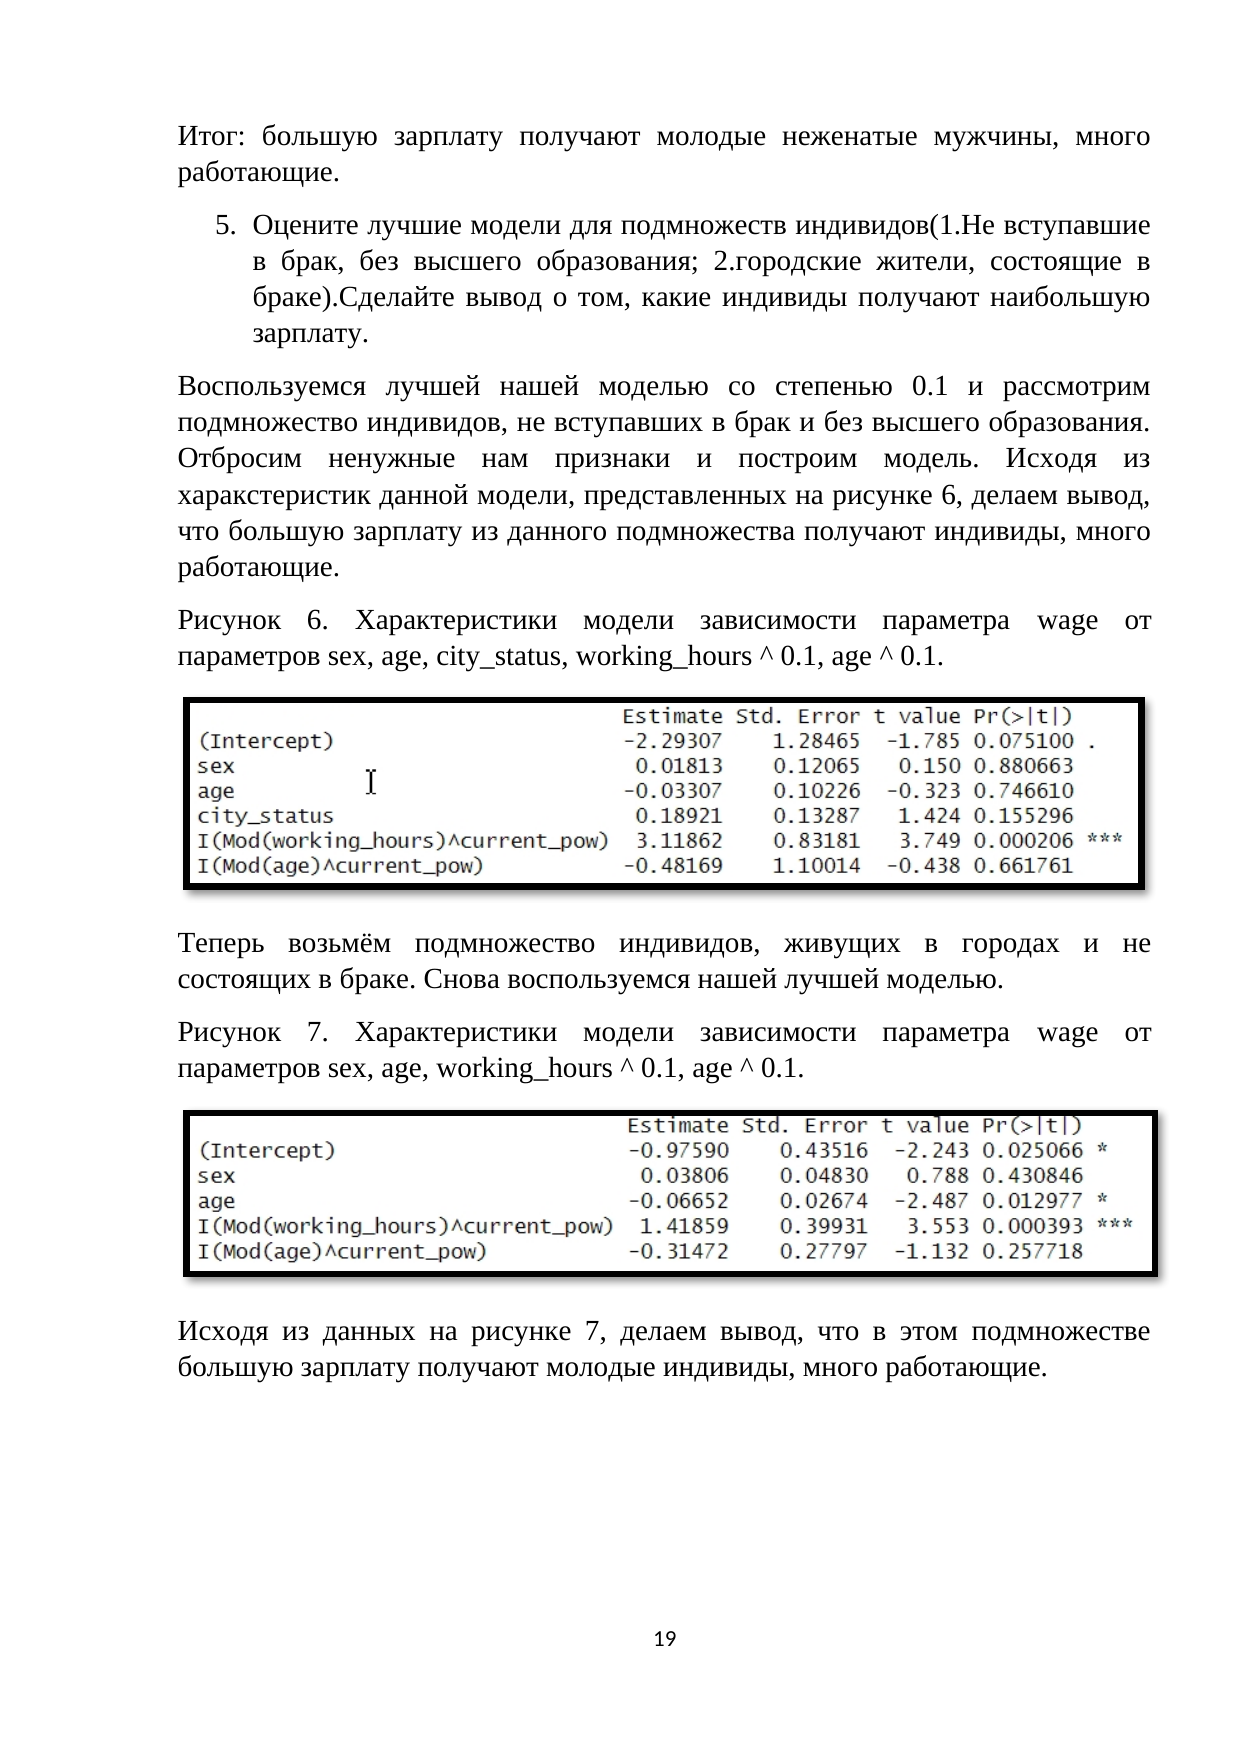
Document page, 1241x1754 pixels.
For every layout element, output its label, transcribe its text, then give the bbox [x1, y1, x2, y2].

picture [190, 1116, 1152, 1271]
text Теперь возьмём подмножество индивидов, живущих в городах и не состоящих в браке. Снова воспользуемся нашей лучшей моделью. [177, 925, 1152, 995]
picture [190, 703, 1138, 883]
text Рисунок 7. Характеристики модели зависимости параметра wage от параметров sex, age, working_hours ^ 0.1, age ^ 0.1. [177, 1014, 1152, 1084]
text Итог: большую зарплату получают молодые неженатые мужчины, много работающие. [177, 118, 1152, 188]
text Исходя из данных на рисунке 7, делаем вывод, что в этом подмножестве большую зарплату получают молодые индивиды, много работающие. [177, 1313, 1152, 1383]
list Оцените лучшие модели для подмножеств индивидов(1.Не вступавшие в брак, без высшего образования; 2.городские жители, состоящие в браке).Сделайте вывод о том, какие индивиды получают наибольшую зарплату. [215, 207, 1152, 349]
text Воспользуемся лучшей нашей моделью со степенью 0.1 и рассмотрим подмножество индивидов, не вступавших в брак и без высшего образования. Отбросим ненужные нам признаки и построим модель. Исходя из харакстеристик данной модели, представленных на рисунке 6, делаем вывод, что большую зарплату из данного подмножества получают индивиды, много работающие. [177, 368, 1152, 583]
text Рисунок 6. Характеристики модели зависимости параметра wage от параметров sex, age, city_status, working_hours ^ 0.1, age ^ 0.1. [177, 602, 1152, 672]
